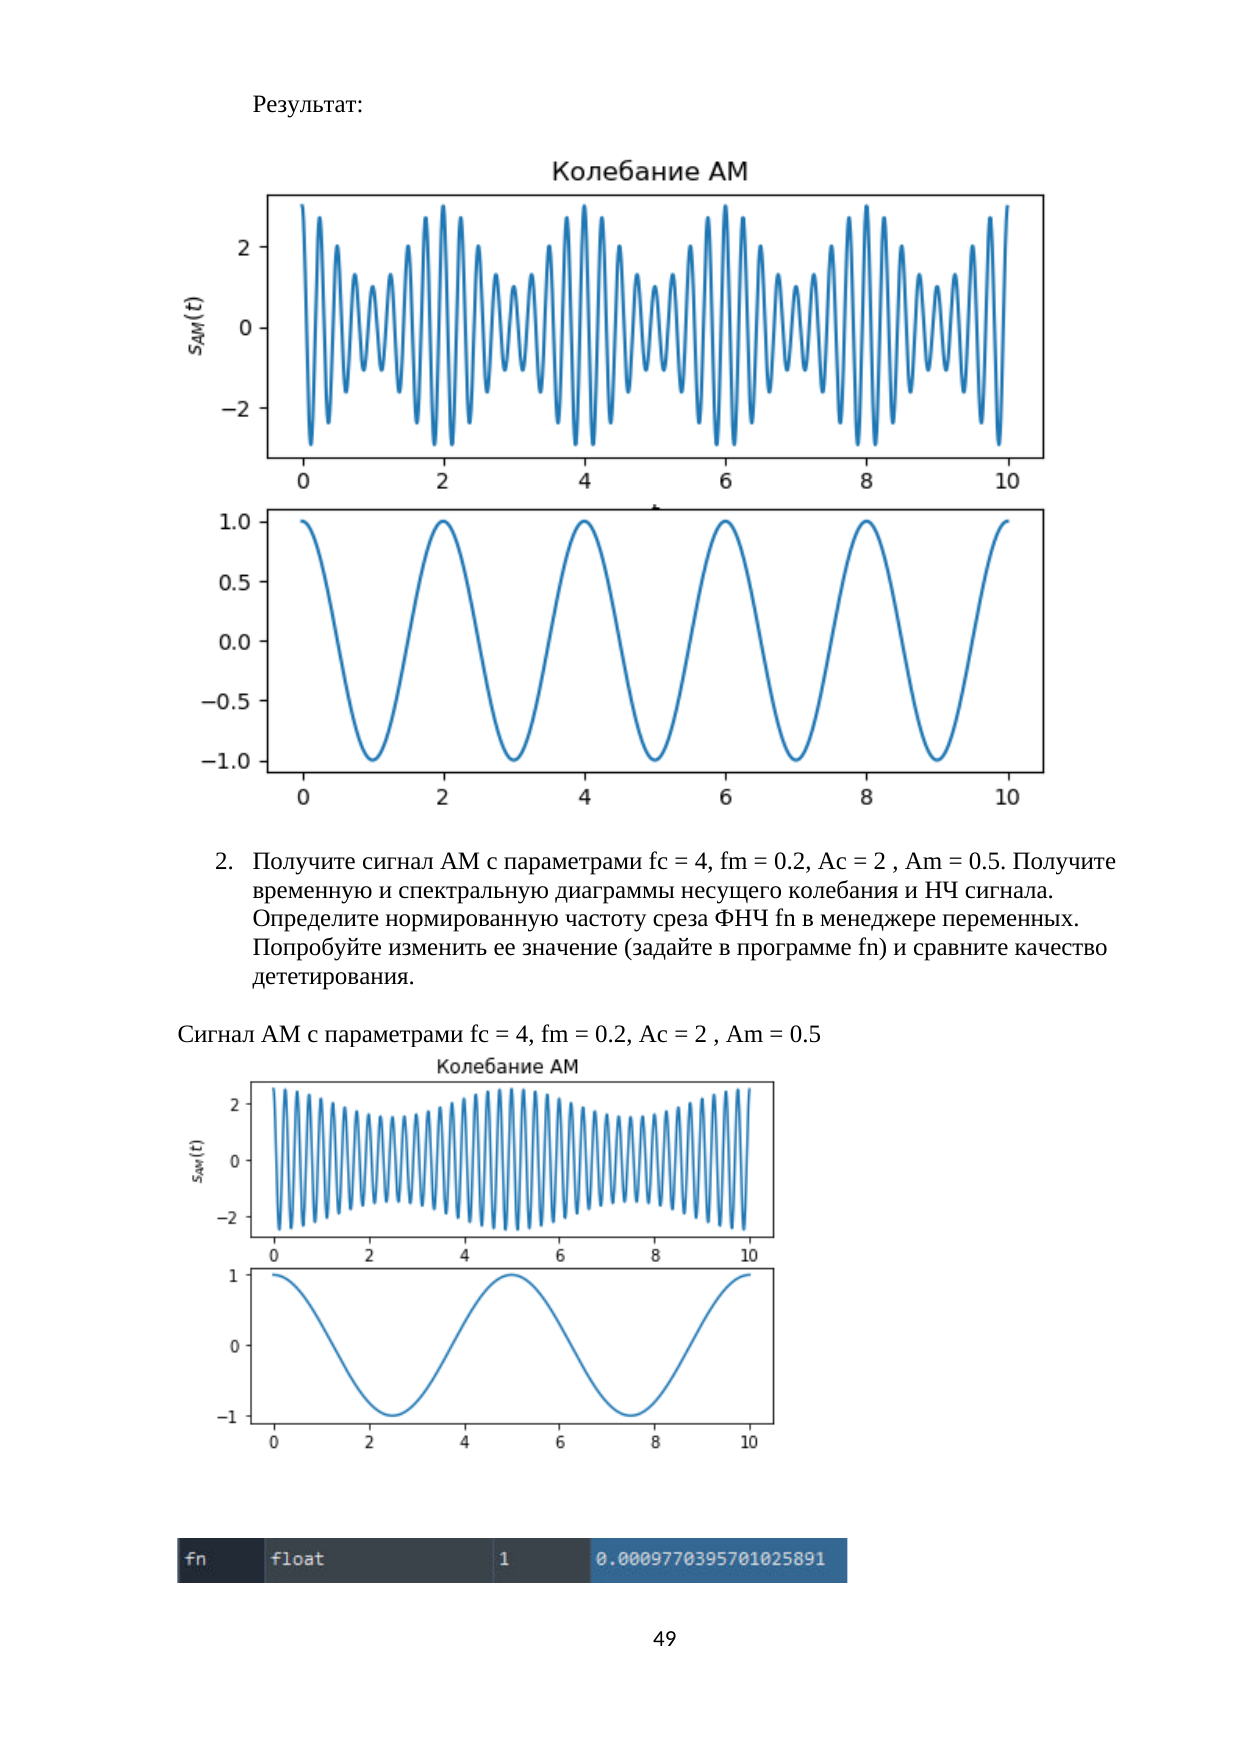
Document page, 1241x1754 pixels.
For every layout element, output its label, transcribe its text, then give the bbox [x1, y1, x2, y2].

text Результат: [252, 89, 1152, 117]
picture [177, 1538, 848, 1583]
list Получите сигнал АМ с параметрами fc = 4, fm = 0.2, Ac = 2 , Am = 0.5. Получите временную и спектральную диаграммы несущего колебания и НЧ сигнала. Определите нормированную частоту среза ФНЧ fn в менеджере переменных. Попробуйте изменить ее значение (задайте в программе fn) и сравните качество дететирования. [215, 846, 1152, 990]
text Cигнал АМ с параметрами fc = 4, fm = 0.2, Ac = 2 , Am = 0.5 [177, 1019, 1152, 1048]
picture [177, 1047, 784, 1461]
picture [177, 146, 1107, 817]
